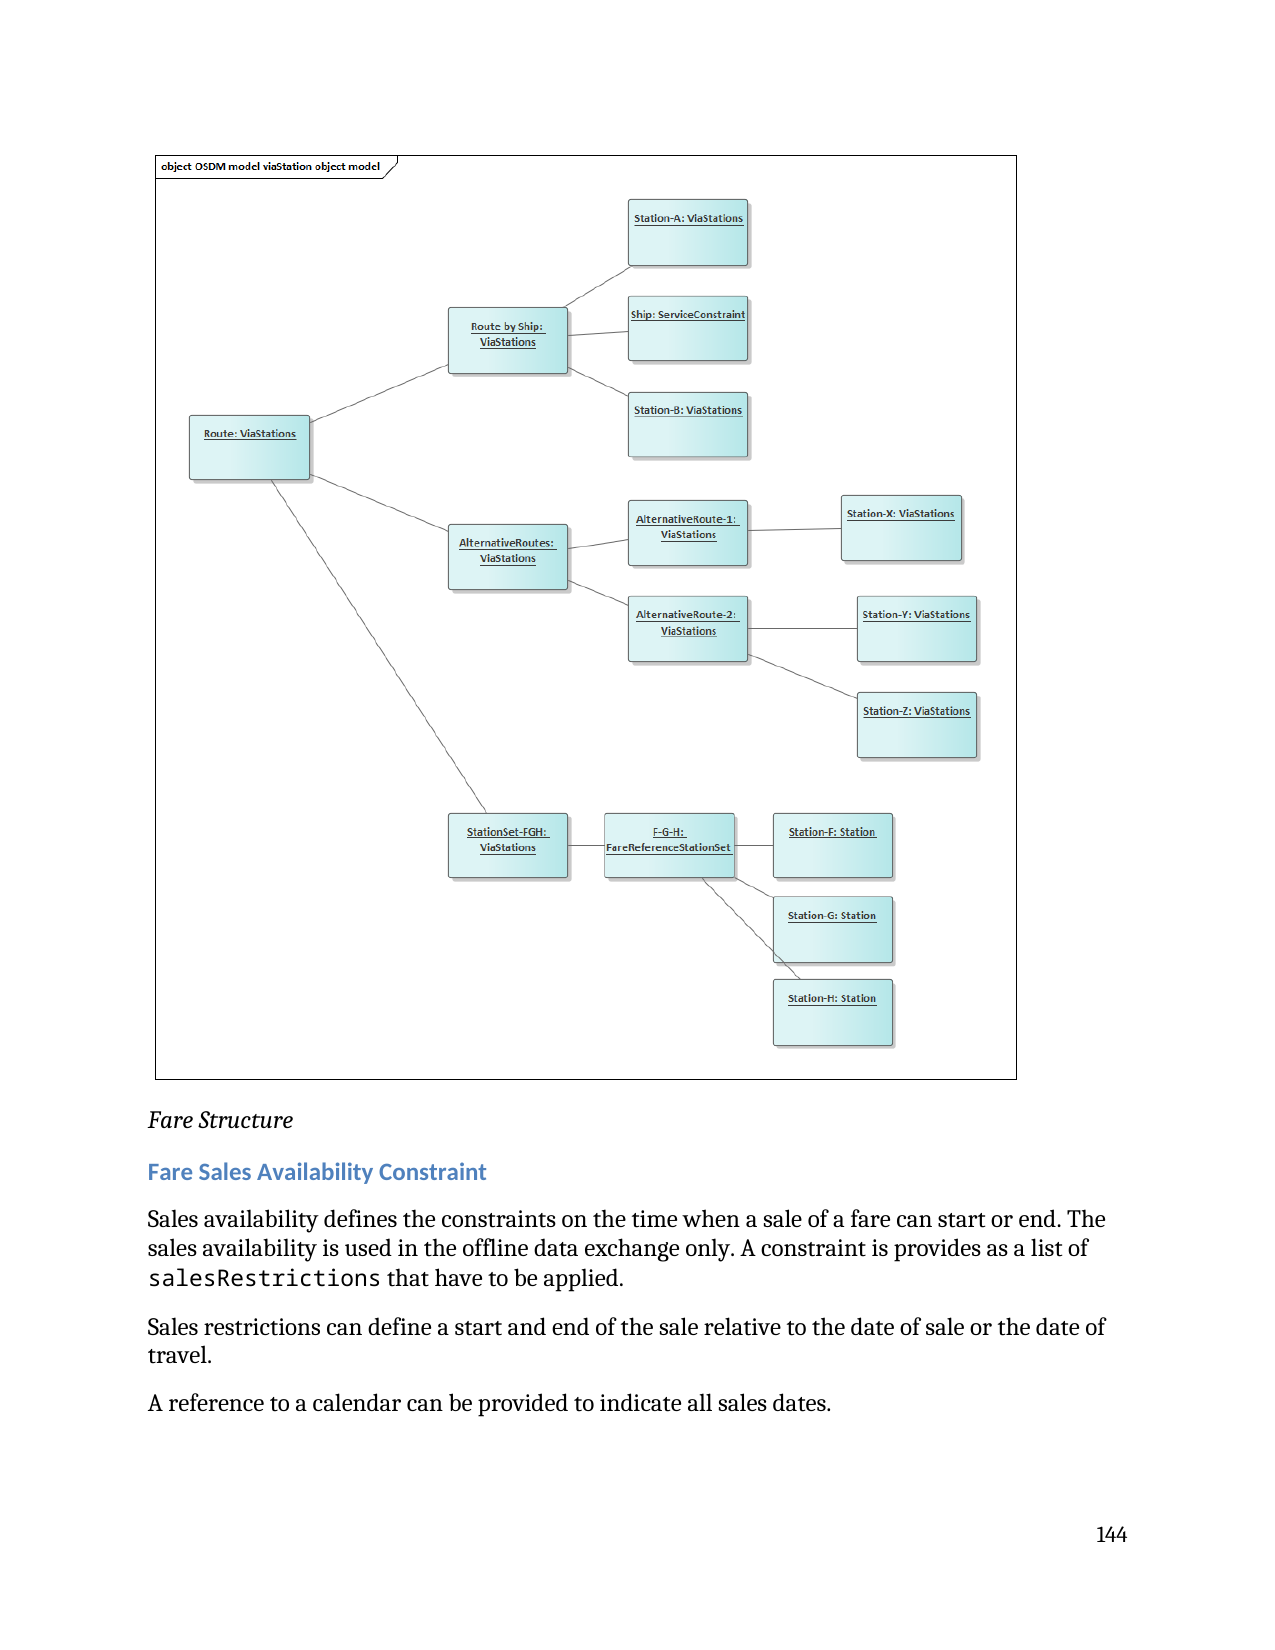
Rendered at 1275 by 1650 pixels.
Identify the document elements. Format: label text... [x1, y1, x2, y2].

text Sales availability defines the constraints on the time when a sale of a fare can start or end. The sales availability is used in the offline data exchange only. A constraint is provides as a list of salesRestrictions that have to be applied. [148, 1205, 1127, 1294]
text A reference to a calendar can be provided to indicate all sales dates. [148, 1389, 1127, 1417]
subtitle Fare Sales Availability Constraint [148, 1156, 1127, 1186]
text Sales restrictions can define a start and end of the sale relative to the date of sale or the date of travel. [148, 1312, 1127, 1370]
picture [147, 147, 1023, 1086]
text Fare Structure [148, 1106, 1127, 1135]
